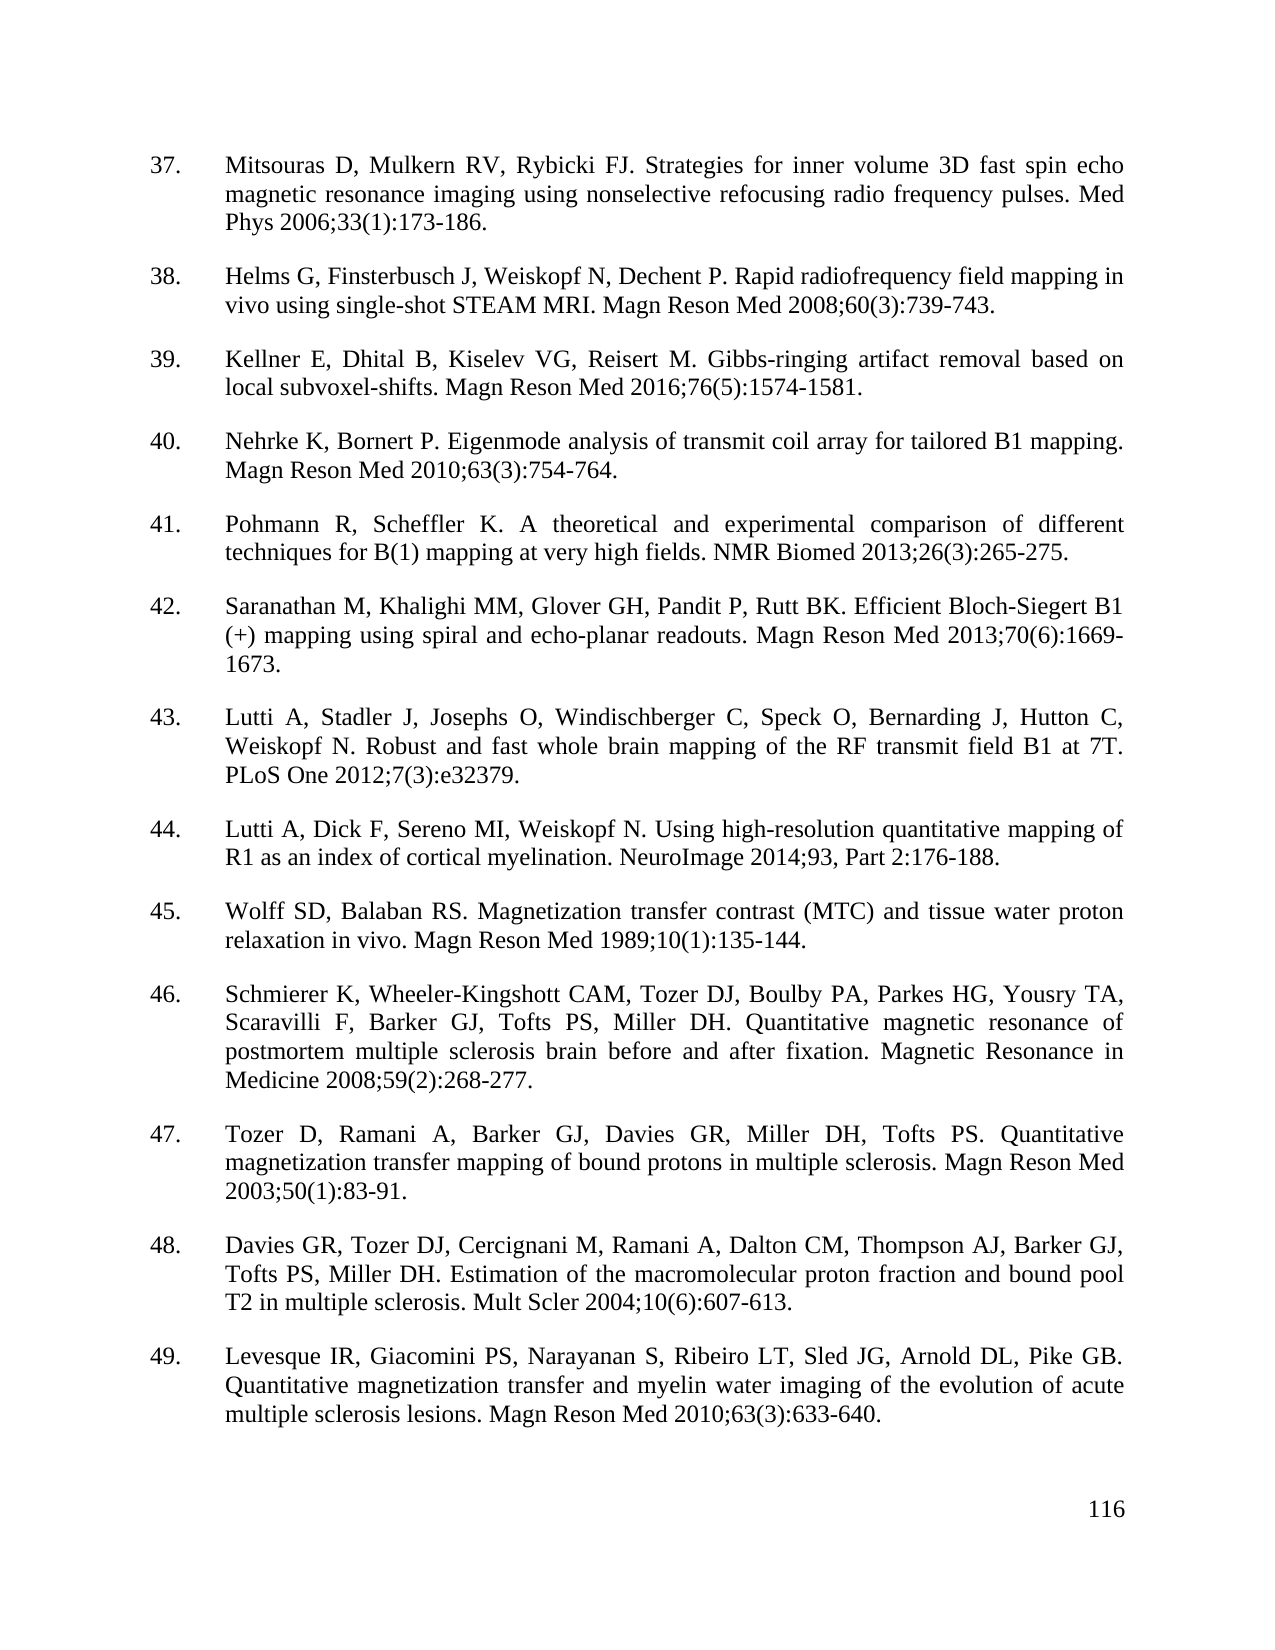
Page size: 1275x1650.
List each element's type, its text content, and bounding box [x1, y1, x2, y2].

text 47. Tozer D, Ramani A, Barker GJ, Davies GR, Miller DH, Tofts PS. Quantitative magnetization transfer mapping of bound protons in multiple sclerosis. Magn Reson Med 2003;50(1):83-91. [150, 1119, 1125, 1205]
text 46. Schmierer K, Wheeler-Kingshott CAM, Tozer DJ, Boulby PA, Parkes HG, Yousry TA, Scaravilli F, Barker GJ, Tofts PS, Miller DH. Quantitative magnetic resonance of postmortem multiple sclerosis brain before and after fixation. Magnetic Resonance in Medicine 2008;59(2):268-277. [150, 979, 1125, 1094]
text 38. Helms G, Finsterbusch J, Weiskopf N, Dechent P. Rapid radiofrequency field mapping in vivo using single-shot STEAM MRI. Magn Reson Med 2008;60(3):739-743. [150, 261, 1125, 319]
text 42. Saranathan M, Khalighi MM, Glover GH, Pandit P, Rutt BK. Efficient Bloch-Siegert B1 (+) mapping using spiral and echo-planar readouts. Magn Reson Med 2013;70(6):1669-1673. [150, 591, 1125, 677]
text 37. Mitsouras D, Mulkern RV, Rybicki FJ. Strategies for inner volume 3D fast spin echo magnetic resonance imaging using nonselective refocusing radio frequency pulses. Med Phys 2006;33(1):173-186. [150, 150, 1125, 236]
text 41. Pohmann R, Scheffler K. A theoretical and experimental comparison of different techniques for B(1) mapping at very high fields. NMR Biomed 2013;26(3):265-275. [150, 509, 1125, 566]
text 44. Lutti A, Dick F, Sereno MI, Weiskopf N. Using high-resolution quantitative mapping of R1 as an index of cortical myelination. NeuroImage 2014;93, Part 2:176-188. [150, 814, 1125, 871]
text 49. Levesque IR, Giacomini PS, Narayanan S, Ribeiro LT, Sled JG, Arnold DL, Pike GB. Quantitative magnetization transfer and myelin water imaging of the evolution of acute multiple sclerosis lesions. Magn Reson Med 2010;63(3):633-640. [150, 1341, 1125, 1427]
text 43. Lutti A, Stadler J, Josephs O, Windischberger C, Speck O, Bernarding J, Hutton C, Weiskopf N. Robust and fast whole brain mapping of the RF transmit field B1 at 7T. PLoS One 2012;7(3):e32379. [150, 702, 1125, 789]
text 39. Kellner E, Dhital B, Kiselev VG, Reisert M. Gibbs-ringing artifact removal based on local subvoxel-shifts. Magn Reson Med 2016;76(5):1574-1581. [150, 344, 1125, 401]
text 45. Wolff SD, Balaban RS. Magnetization transfer contrast (MTC) and tissue water proton relaxation in vivo. Magn Reson Med 1989;10(1):135-144. [150, 896, 1125, 954]
text 40. Nehrke K, Bornert P. Eigenmode analysis of transmit coil array for tailored B1 mapping. Magn Reson Med 2010;63(3):754-764. [150, 426, 1125, 484]
text 48. Davies GR, Tozer DJ, Cercignani M, Ramani A, Dalton CM, Thompson AJ, Barker GJ, Tofts PS, Miller DH. Estimation of the macromolecular proton fraction and bound pool T2 in multiple sclerosis. Mult Scler 2004;10(6):607-613. [150, 1230, 1125, 1316]
